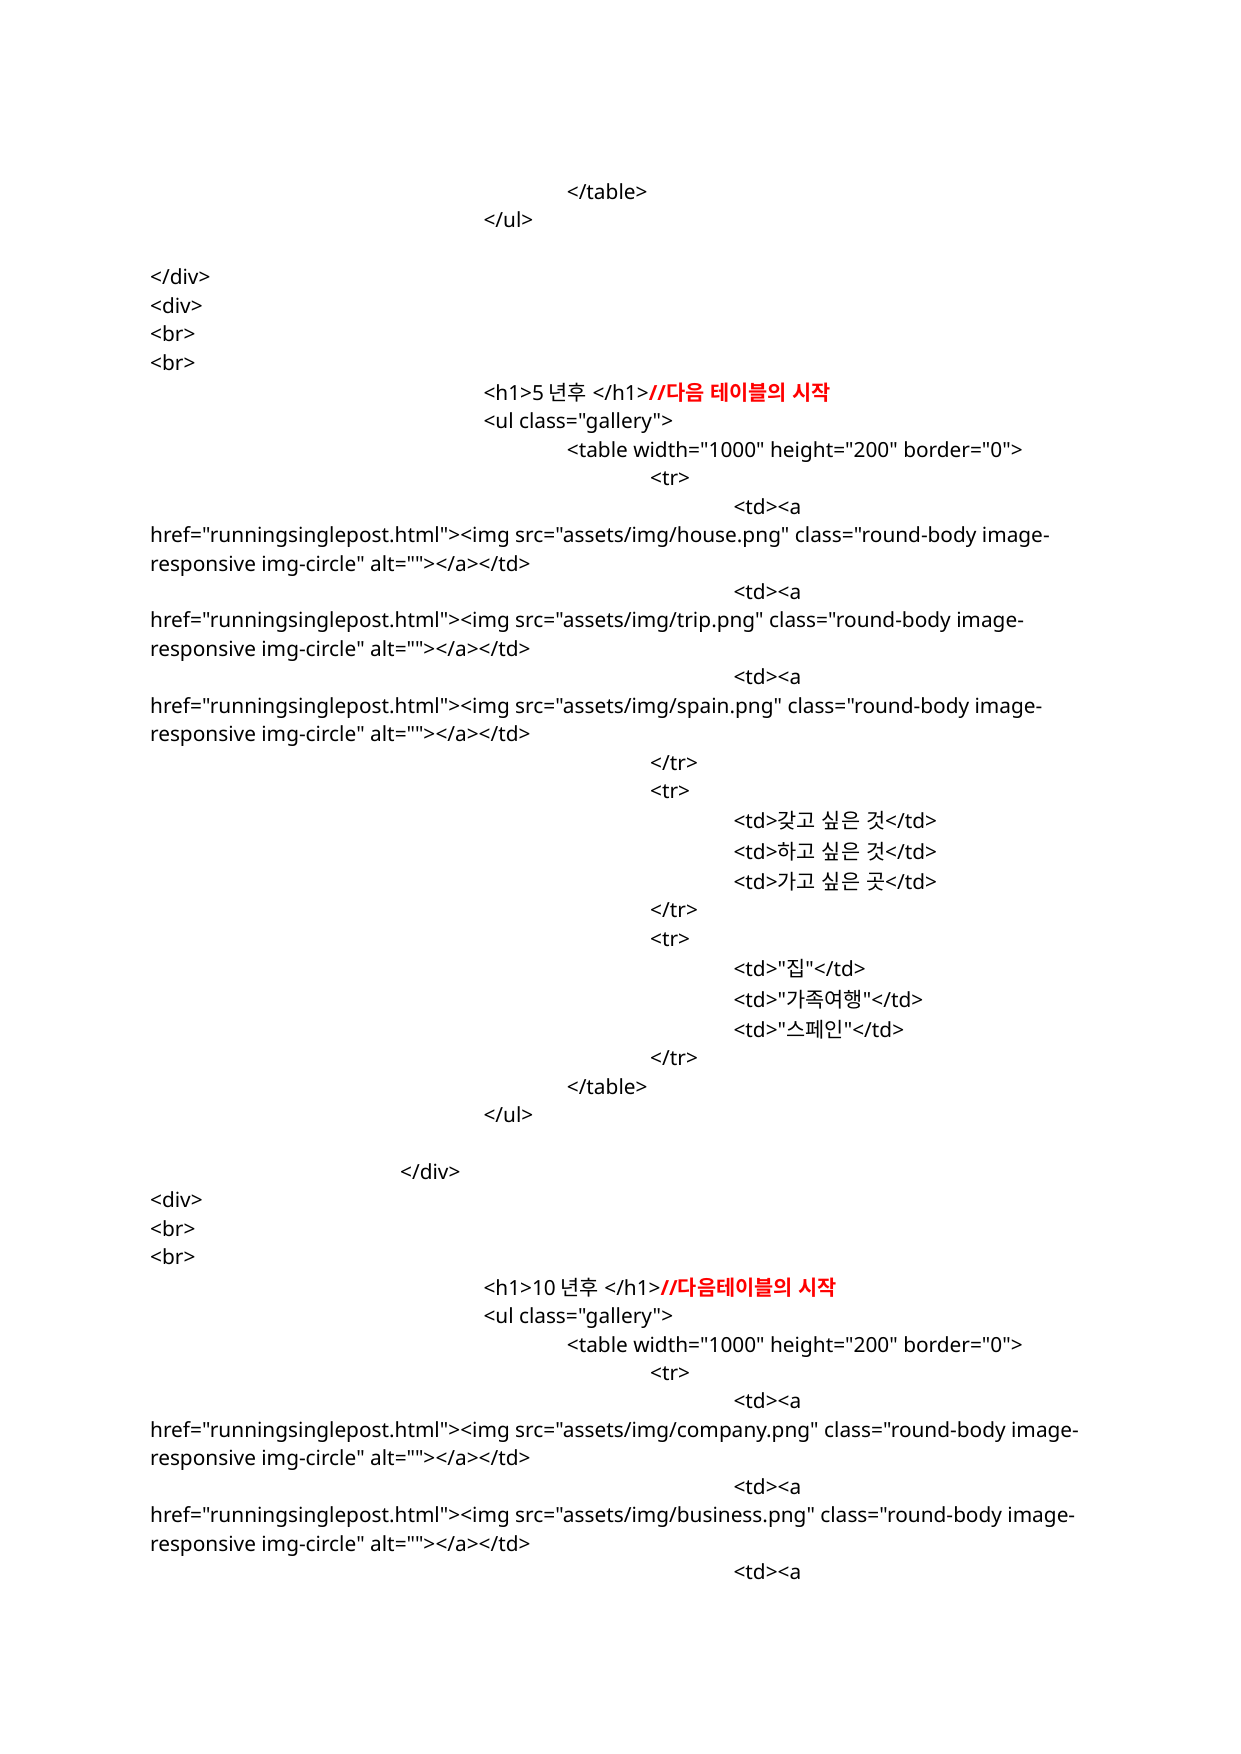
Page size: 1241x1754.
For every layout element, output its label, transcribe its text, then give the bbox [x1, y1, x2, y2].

text <td><a href="runningsinglepost.html"><img src="assets/img/house.png" class="round-body image-responsive img-circle" alt=""></a></td> [150, 492, 1090, 577]
text <br> [150, 348, 1090, 376]
text <td>"스페인"</td> [150, 1013, 1090, 1043]
text <table width="1000" height="200" border="0"> [150, 435, 1090, 463]
text <ul class="gallery"> [150, 407, 1090, 435]
text <tr> [150, 776, 1090, 805]
text <td><a href="runningsinglepost.html"><img src="assets/img/business.png" class="round-body image-responsive img-circle" alt=""></a></td> [150, 1472, 1090, 1557]
text </tr> [150, 1043, 1090, 1072]
text <td>가고 싶은 곳</td> [150, 865, 1090, 896]
text <table width="1000" height="200" border="0"> [150, 1330, 1090, 1358]
text <tr> [150, 463, 1090, 492]
text <td><a href="runningsinglepost.html"><img src="assets/img/company.png" class="round-body image-responsive img-circle" alt=""></a></td> [150, 1387, 1090, 1472]
text </table> [150, 1072, 1090, 1100]
text <td>"가족여행"</td> [150, 983, 1090, 1013]
text <td>하고 싶은 것</td> [150, 835, 1090, 865]
text <td>갖고 싶은 것</td> [150, 805, 1090, 835]
text <br> [150, 1214, 1090, 1242]
text <td><a href="runningsinglepost.html"><img src="assets/img/spain.png" class="round-body image-responsive img-circle" alt=""></a></td> [150, 662, 1090, 748]
text </table> [150, 177, 1090, 206]
text </tr> [150, 748, 1090, 776]
text </div> [150, 1157, 1090, 1186]
text <br> [150, 319, 1090, 348]
text <tr> [150, 924, 1090, 952]
text <ul class="gallery"> [150, 1301, 1090, 1330]
text <div> [150, 291, 1090, 319]
text <tr> [150, 1358, 1090, 1387]
text <td><a href="runningsinglepost.html"><img src="assets/img/trip.png" class="round-body image-responsive img-circle" alt=""></a></td> [150, 577, 1090, 662]
text </div> [150, 262, 1090, 291]
text </ul> [150, 1100, 1090, 1129]
text </ul> [150, 206, 1090, 234]
text <br> [150, 1242, 1090, 1271]
text <td>"집"</td> [150, 952, 1090, 983]
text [150, 1557, 1090, 1586]
text </tr> [150, 896, 1090, 924]
text <div> [150, 1186, 1090, 1214]
text <h1>10년후 </h1>//다음테이블의 시작 [150, 1271, 1090, 1301]
text <h1>5년후 </h1>//다음 테이블의 시작 [150, 376, 1090, 407]
